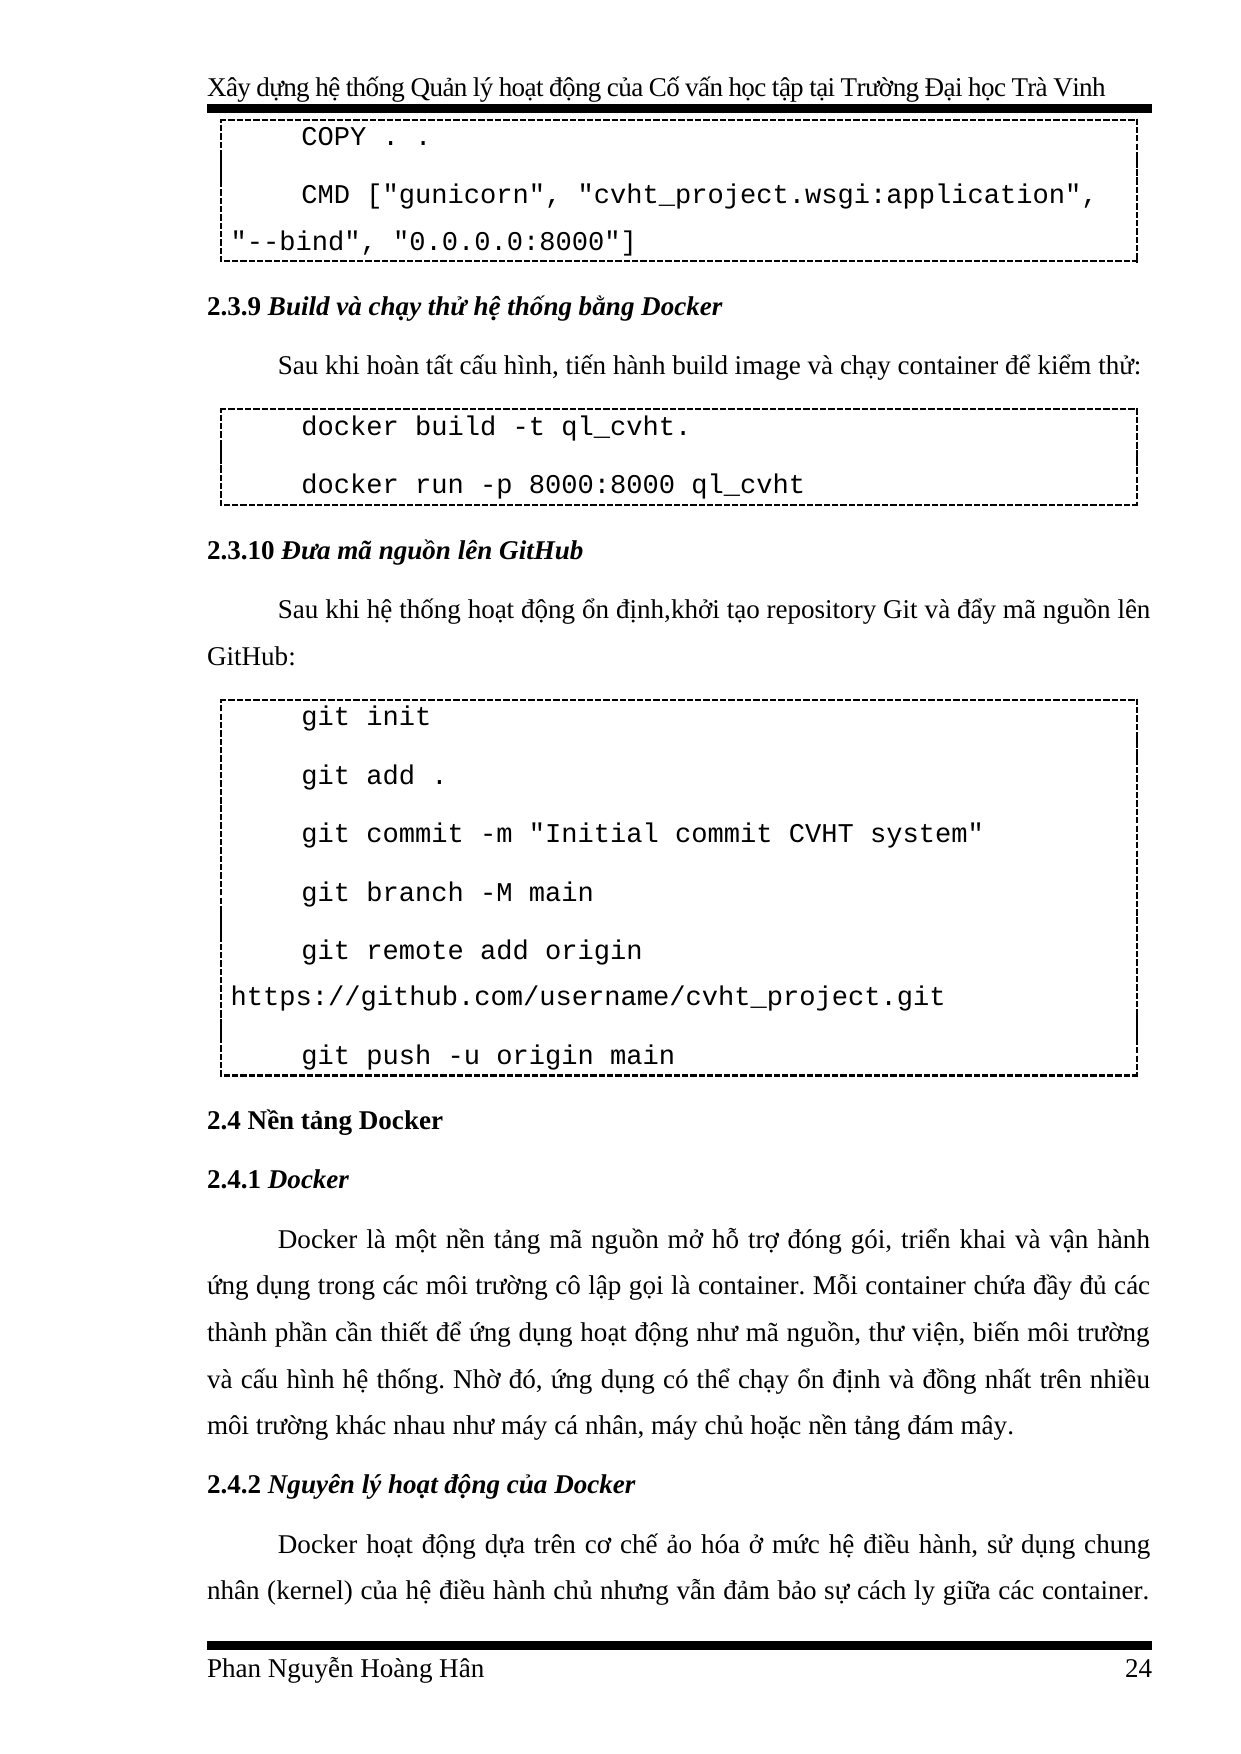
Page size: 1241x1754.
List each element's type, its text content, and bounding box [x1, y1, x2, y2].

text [207, 1528, 1152, 1606]
text git commit -m "Initial commit CVHT system" [220, 816, 1138, 851]
text git push -u origin main [220, 1037, 1138, 1077]
text docker build -t ql_cvht. [220, 408, 1138, 443]
text Sau khi hoàn tất cấu hình, tiến hành build image và chạy container để kiểm thử: [207, 349, 1152, 380]
subtitle Đưa mã nguồn lên GitHub [207, 534, 1152, 565]
subtitle Nguyên lý hoạt động của Docker [207, 1468, 1152, 1500]
text Docker là một nền tảng mã nguồn mở hỗ trợ đóng gói, triển khai và vận hành ứng dụng trong các môi trường cô lập gọi là container. Mỗi container chứa đầy đủ các thành phần cần thiết để ứng dụng hoạt động như mã nguồn, thư viện, biến môi trường và cấu hình hệ thống. Nhờ đó, ứng dụng có thể chạy ổn định và đồng nhất trên nhiều môi trường khác nhau như máy cá nhân, máy chủ hoặc nền tảng đám mây. [207, 1223, 1152, 1441]
text git remote add origin https://github.com/username/cvht_project.git [220, 933, 1138, 1014]
text git branch -M main [220, 874, 1138, 909]
text git init [220, 699, 1138, 734]
subtitle Docker [207, 1163, 1152, 1195]
text CMD ["gunicorn", "cvht_project.wsgi:application", "--bind", "0.0.0.0:8000"] [220, 177, 1138, 262]
text Sau khi hệ thống hoạt động ổn định,khởi tạo repository Git và đẩy mã nguồn lên GitHub: [207, 593, 1152, 671]
subtitle Nền tảng Docker [207, 1104, 1152, 1136]
text docker run -p 8000:8000 ql_cvht [220, 467, 1138, 506]
subtitle Build và chạy thử hệ thống bằng Docker [207, 290, 1152, 321]
text git add . [220, 757, 1138, 792]
text COPY . . [220, 118, 1138, 153]
